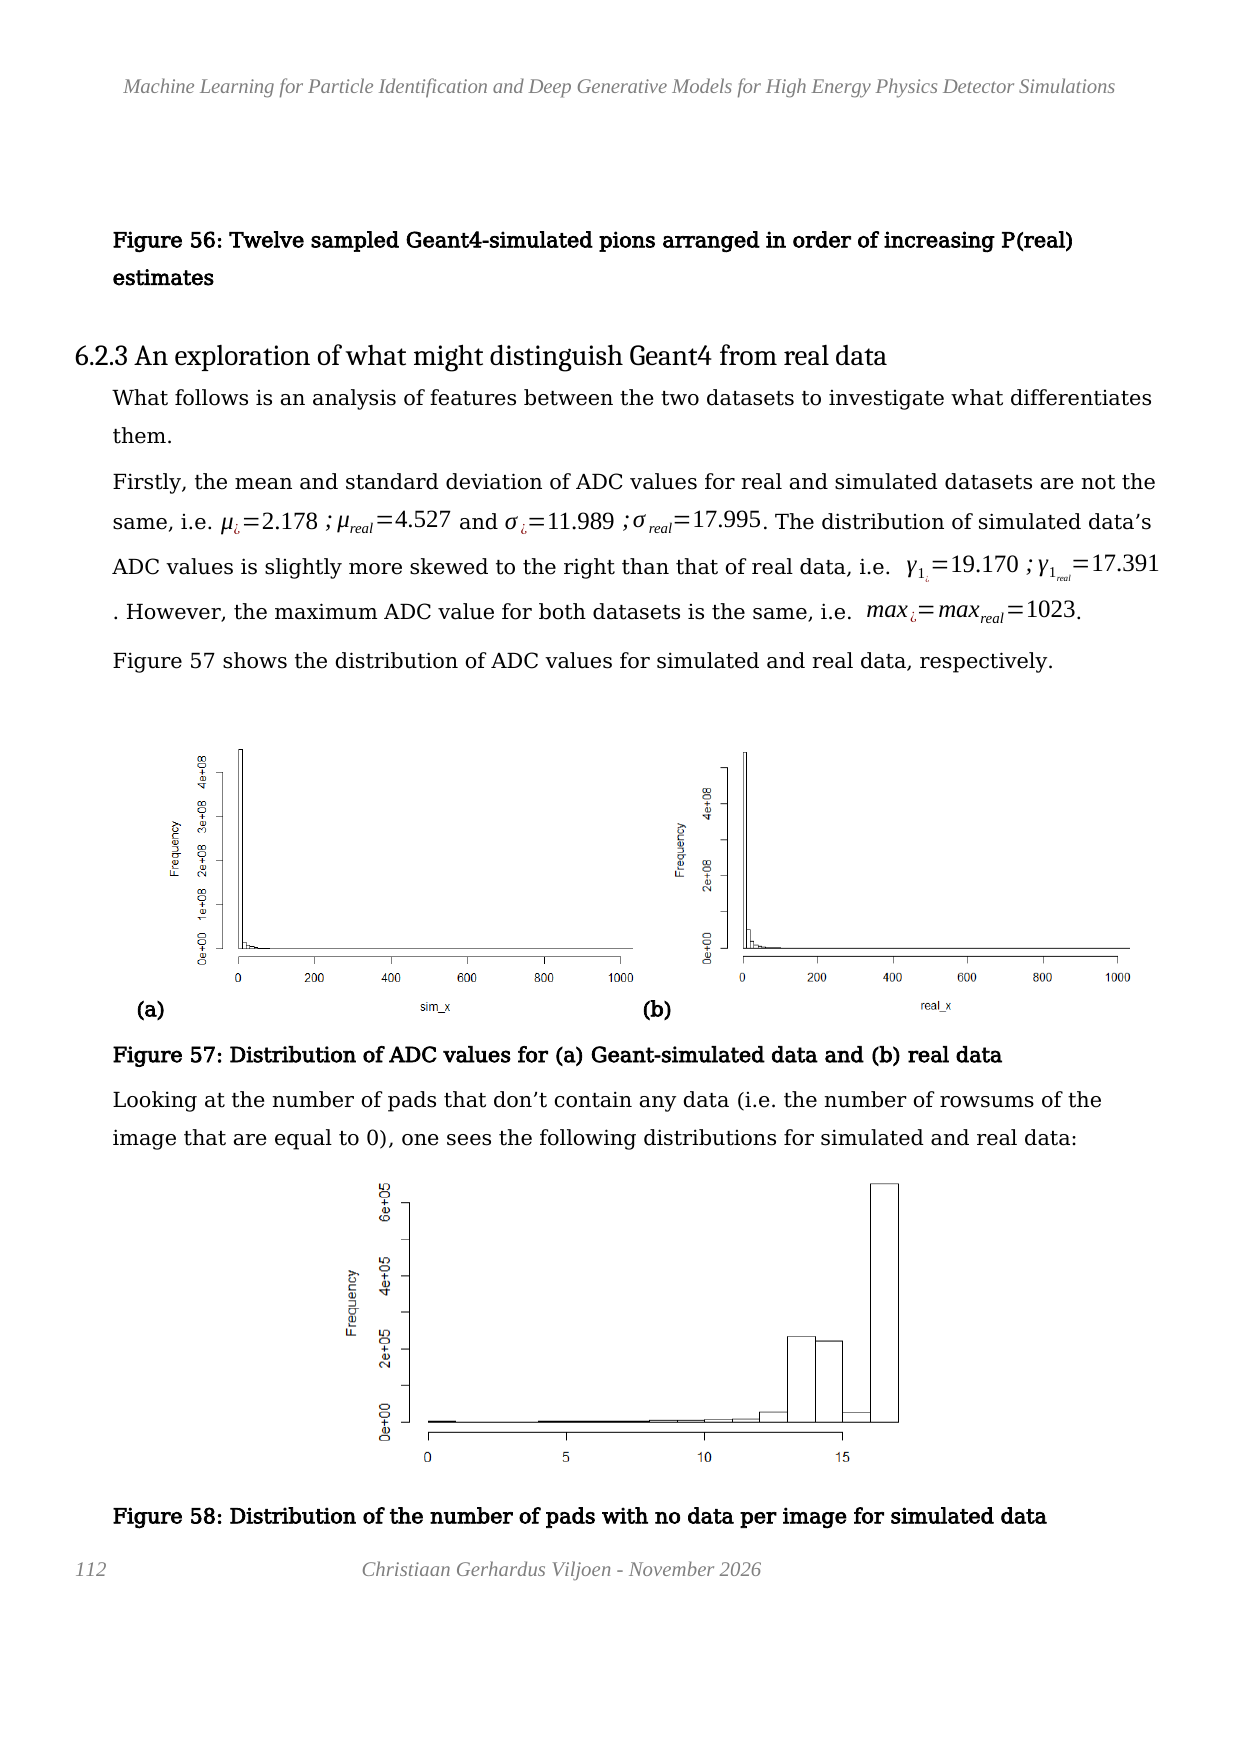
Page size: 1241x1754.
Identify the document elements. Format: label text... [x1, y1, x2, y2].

text Figure 56: Twelve sampled Geant4-simulated pions arranged in order of increasing P(real) estimates [112, 227, 1165, 289]
text Figure 57: Distribution of ADC values for (a) Geant-simulated data and (b) real data [112, 1041, 1165, 1066]
picture [342, 1170, 936, 1482]
text What follows is an analysis of features between the two datasets to investigate what differentiates them. [112, 385, 1165, 448]
picture [672, 740, 1143, 1017]
text Figure 66 shows the distribution of ADC values for simulated and real data, respectively. [112, 648, 1165, 673]
text Figure 58: Distribution of the number of pads with no data per image for simulated data [112, 1503, 1165, 1528]
text Firstly, the mean and standard deviation of ADC values for real and simulated datasets are not the same, i.e. and . The distribution of simulated data’s ADC values is slightly more skewed to the right than that of real data, i.e. . However, the maximum ADC value for both datasets is the same, i.e. . [112, 468, 1165, 627]
subtitle An exploration of what might distinguish Geant4 from real data [75, 339, 1165, 373]
picture [165, 739, 642, 1017]
text Looking at the number of pads that don’t contain any data (i.e. the number of rowsums of the image that are equal to 0), one sees the following distributions for simulated and real data: [112, 1087, 1165, 1150]
